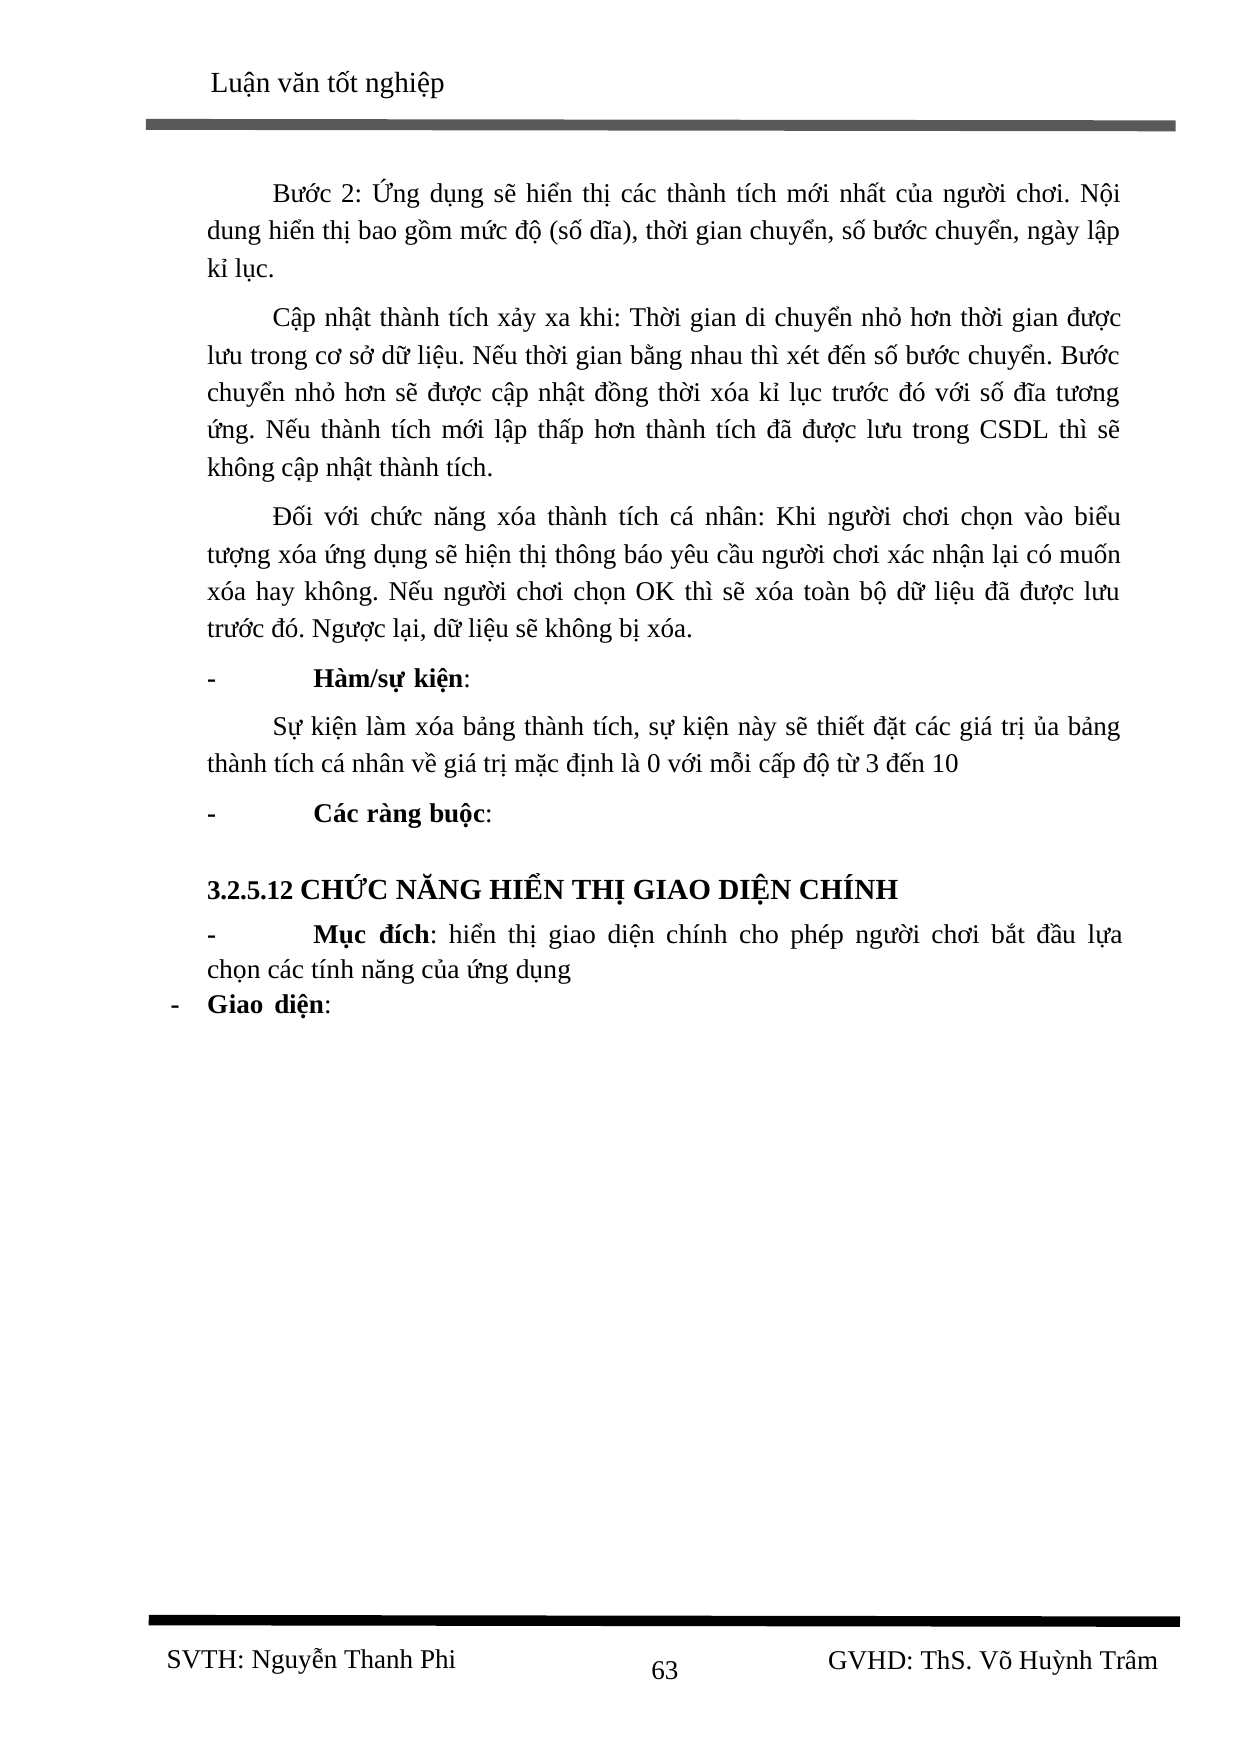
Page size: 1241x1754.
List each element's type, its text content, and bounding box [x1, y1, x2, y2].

text - Các ràng buộc: [207, 797, 1124, 828]
text - Mục đích: hiển thị giao diện chính cho phép người chơi bắt đầu lựa chọn các tính năng của ứng dụng [207, 918, 1124, 984]
subtitle 3.2.5.12 CHỨC NĂNG HIỂN THỊ GIAO DIỆN CHÍNH [207, 871, 1122, 905]
text Đối với chức năng xóa thành tích cá nhân: Khi người chơi chọn vào biểu tượng xóa ứng dụng sẽ hiện thị thông báo yêu cầu người chơi xác nhận lại có muốn xóa hay không. Nếu người chơi chọn OK thì sẽ xóa toàn bộ dữ liệu đã được lưu trước đó. Ngược lại, dữ liệu sẽ không bị xóa. [207, 501, 1122, 643]
text Cập nhật thành tích xảy xa khi: Thời gian di chuyển nhỏ hơn thời gian được lưu trong cơ sở dữ liệu. Nếu thời gian bằng nhau thì xét đến số bước chuyển. Bước chuyển nhỏ hơn sẽ được cập nhật đồng thời xóa kỉ lục trước đó với số đĩa tương ứng. Nếu thành tích mới lập thấp hơn thành tích đã được lưu trong CSDL thì sẽ không cập nhật thành tích. [207, 302, 1122, 482]
text Sự kiện làm xóa bảng thành tích, sự kiện này sẽ thiết đặt các giá trị ủa bảng thành tích cá nhân về giá trị mặc định là 0 với mỗi cấp độ từ 3 đến 10 [207, 710, 1122, 778]
text - Giao diện: [170, 988, 1117, 1019]
text Bước 2: Ứng dụng sẽ hiển thị các thành tích mới nhất của người chơi. Nội dung hiển thị bao gồm mức độ (số dĩa), thời gian chuyển, số bước chuyển, ngày lập kỉ lục. [207, 177, 1122, 283]
text - Hàm/sự kiện: [207, 662, 1124, 693]
